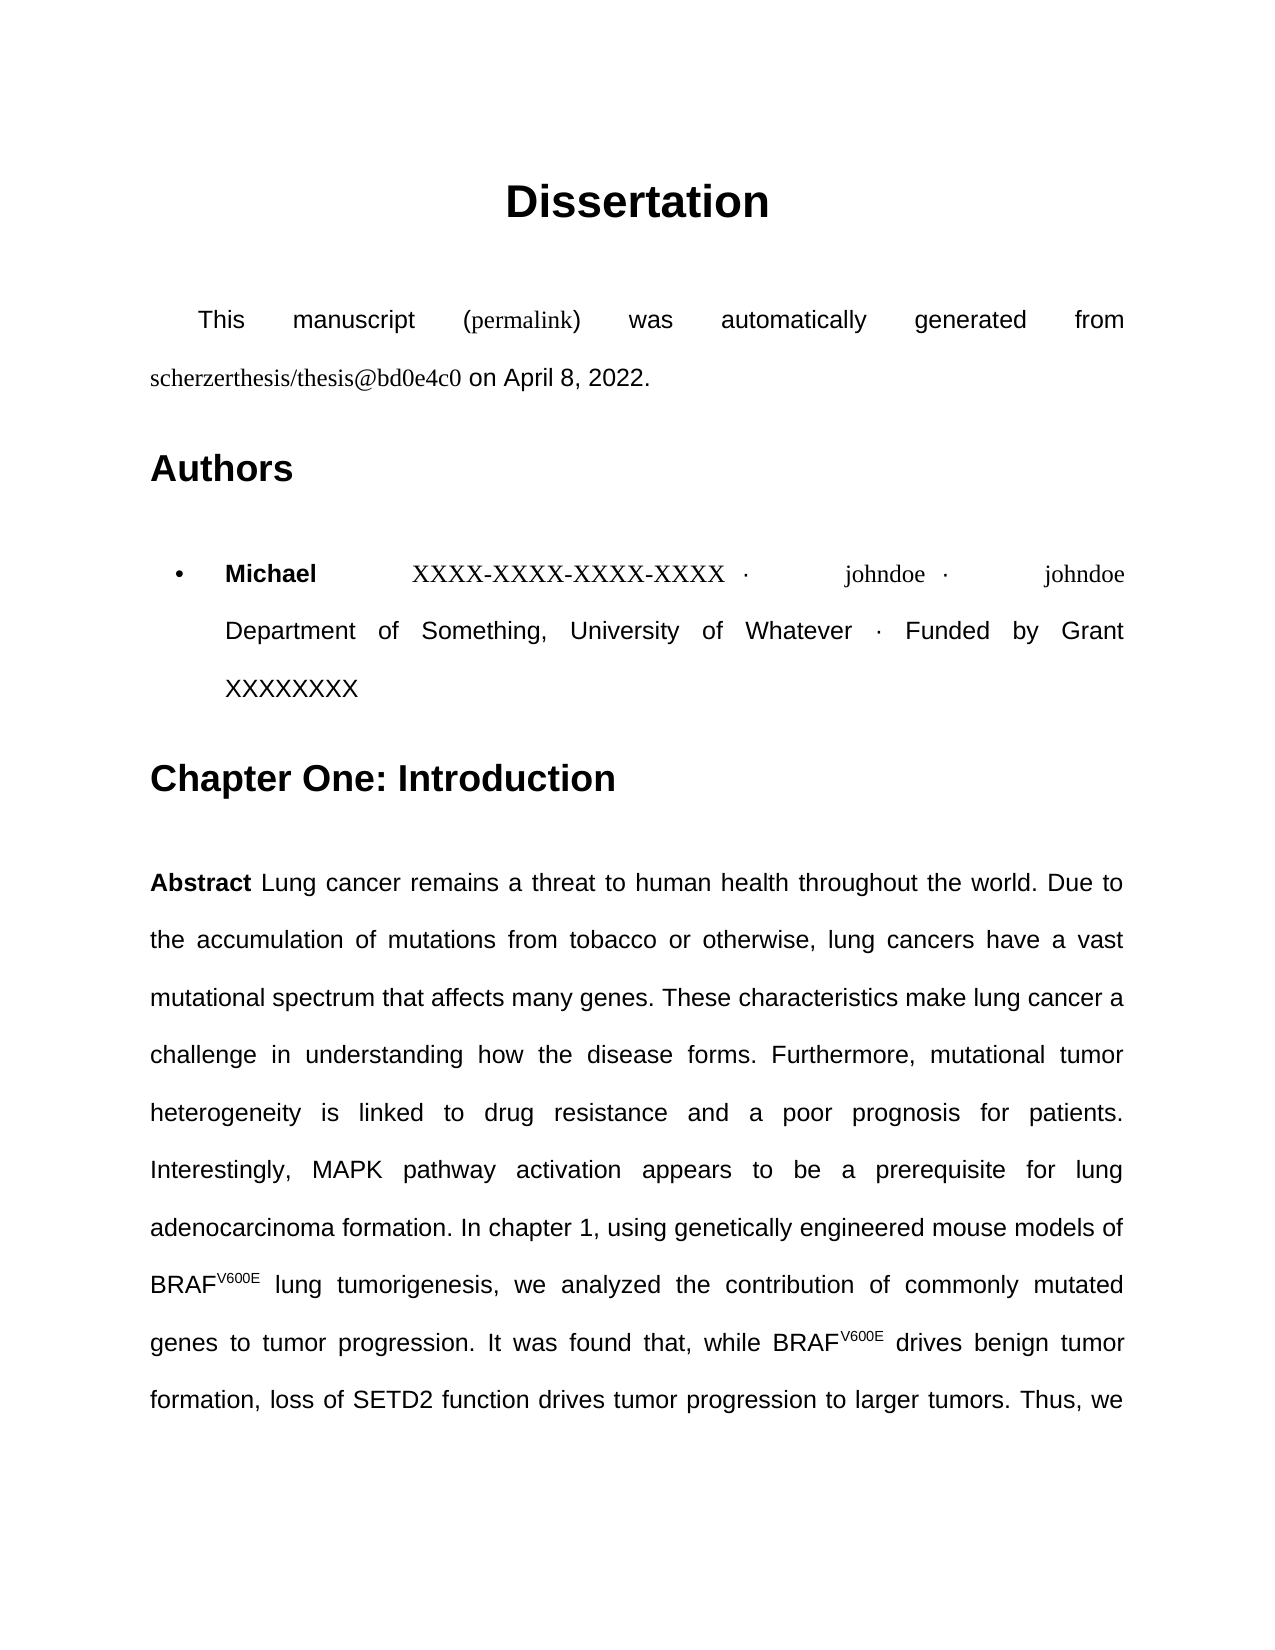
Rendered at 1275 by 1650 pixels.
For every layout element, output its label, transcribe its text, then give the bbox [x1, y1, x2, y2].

subtitle Authors [150, 446, 1125, 489]
text This manuscript (permalink) was automatically generated from scherzerthesis/thesis@bd0e4c0 on April 8, 2022. [150, 305, 1125, 392]
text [150, 867, 1125, 1414]
list Michael XXXX-XXXX-XXXX-XXXX · johndoe · johndoe Department of Something, University of Whatever · Funded by Grant XXXXXXXX [175, 557, 1125, 702]
subtitle Chapter One: Introduction [150, 756, 1125, 799]
title Dissertation [150, 175, 1125, 228]
